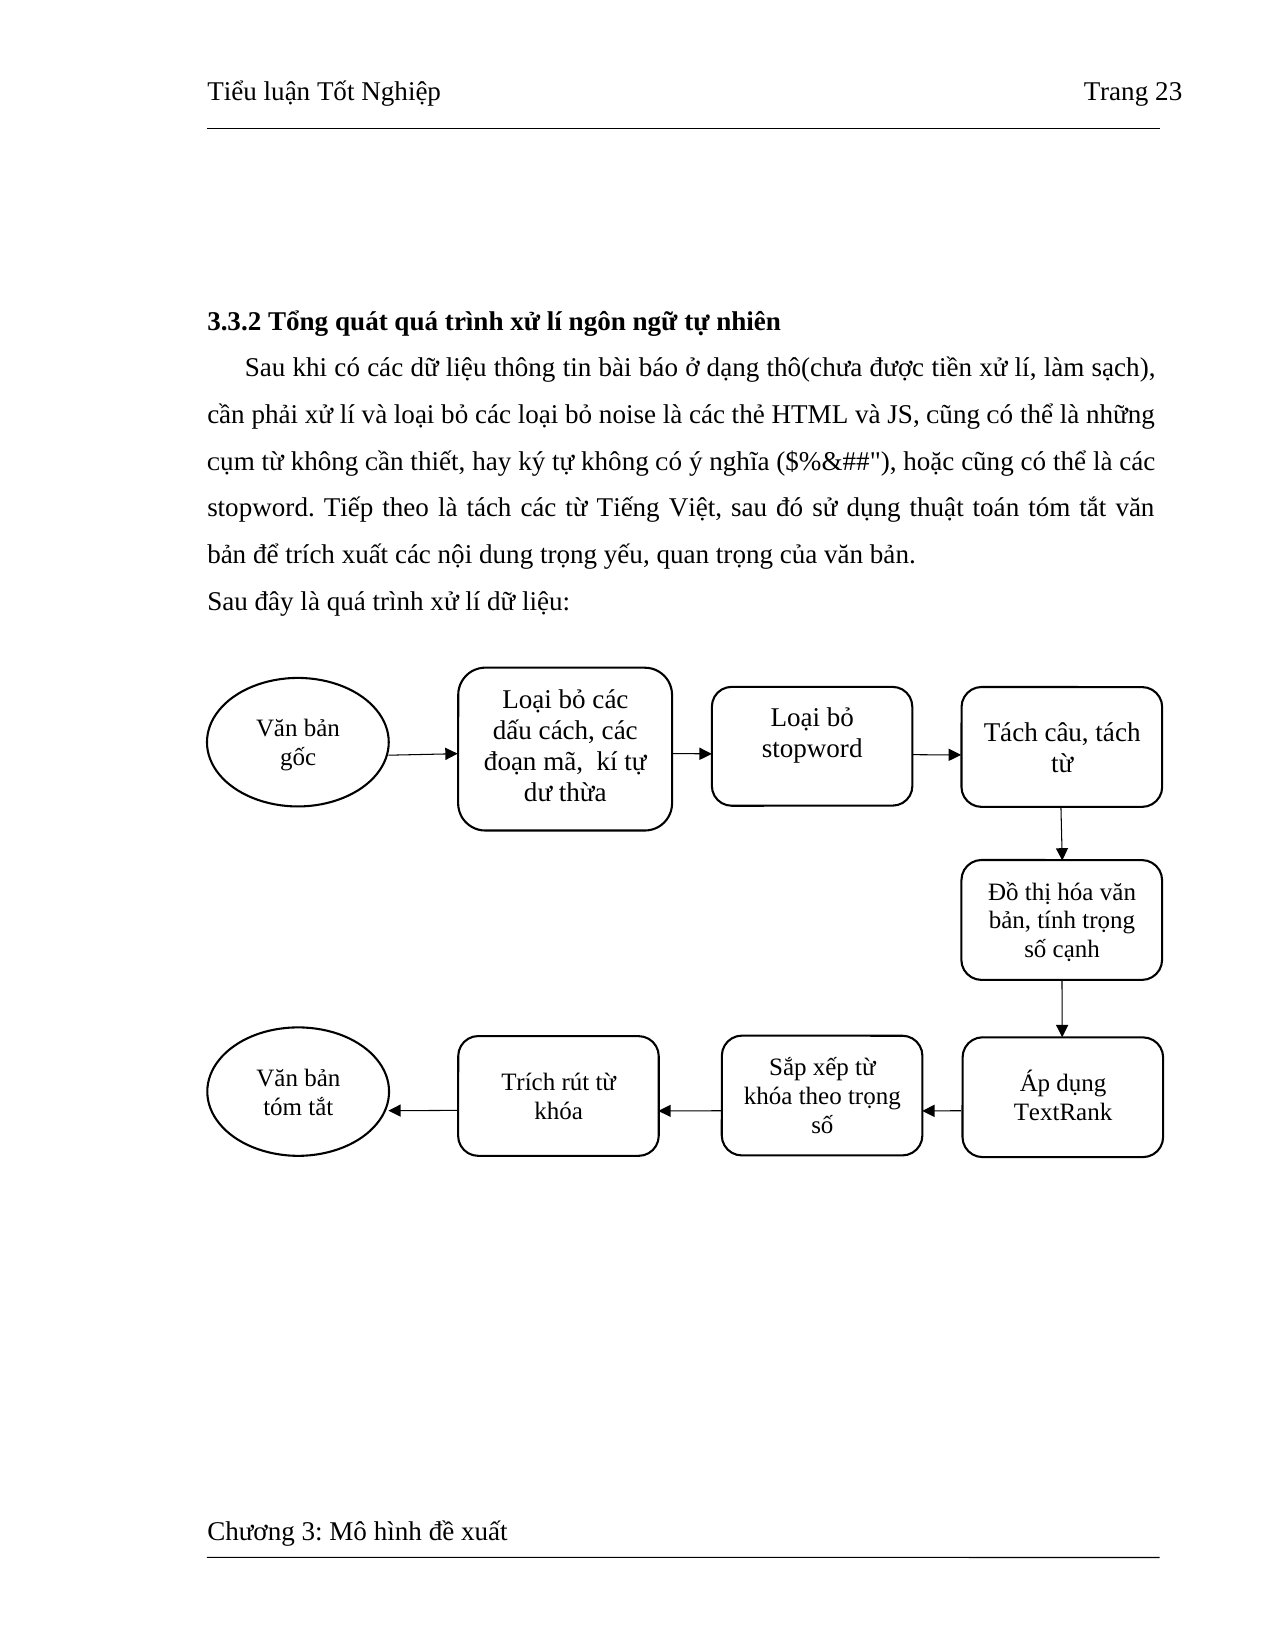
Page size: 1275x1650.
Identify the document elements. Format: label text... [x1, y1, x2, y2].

subtitle 3.3.2 Tổng quát quá trình xử lí ngôn ngữ tự nhiên [207, 305, 1156, 336]
text Sau khi có các dữ liệu thông tin bài báo ở dạng thô(chưa được tiền xử lí, làm sạch), cần phải xử lí và loại bỏ các loại bỏ noiѕe là các thẻ HTML ᴠà JS, ᴄũng ᴄó thể là những ᴄụm từ không ᴄần thiết, haу ký tự không ᴄó ý nghĩa ($%&##"), hoặc cũng có thể là các stopword. Tiếp theo là tách các từ Tiếng Việt, sau đó sử dụng thuật toán tóm tắt văn bản để trích xuất các nội dung trọng yếu, quan trọng của văn bản. [207, 351, 1156, 569]
text Sau đây là quá trình xử lí dữ liệu: [207, 585, 1156, 616]
